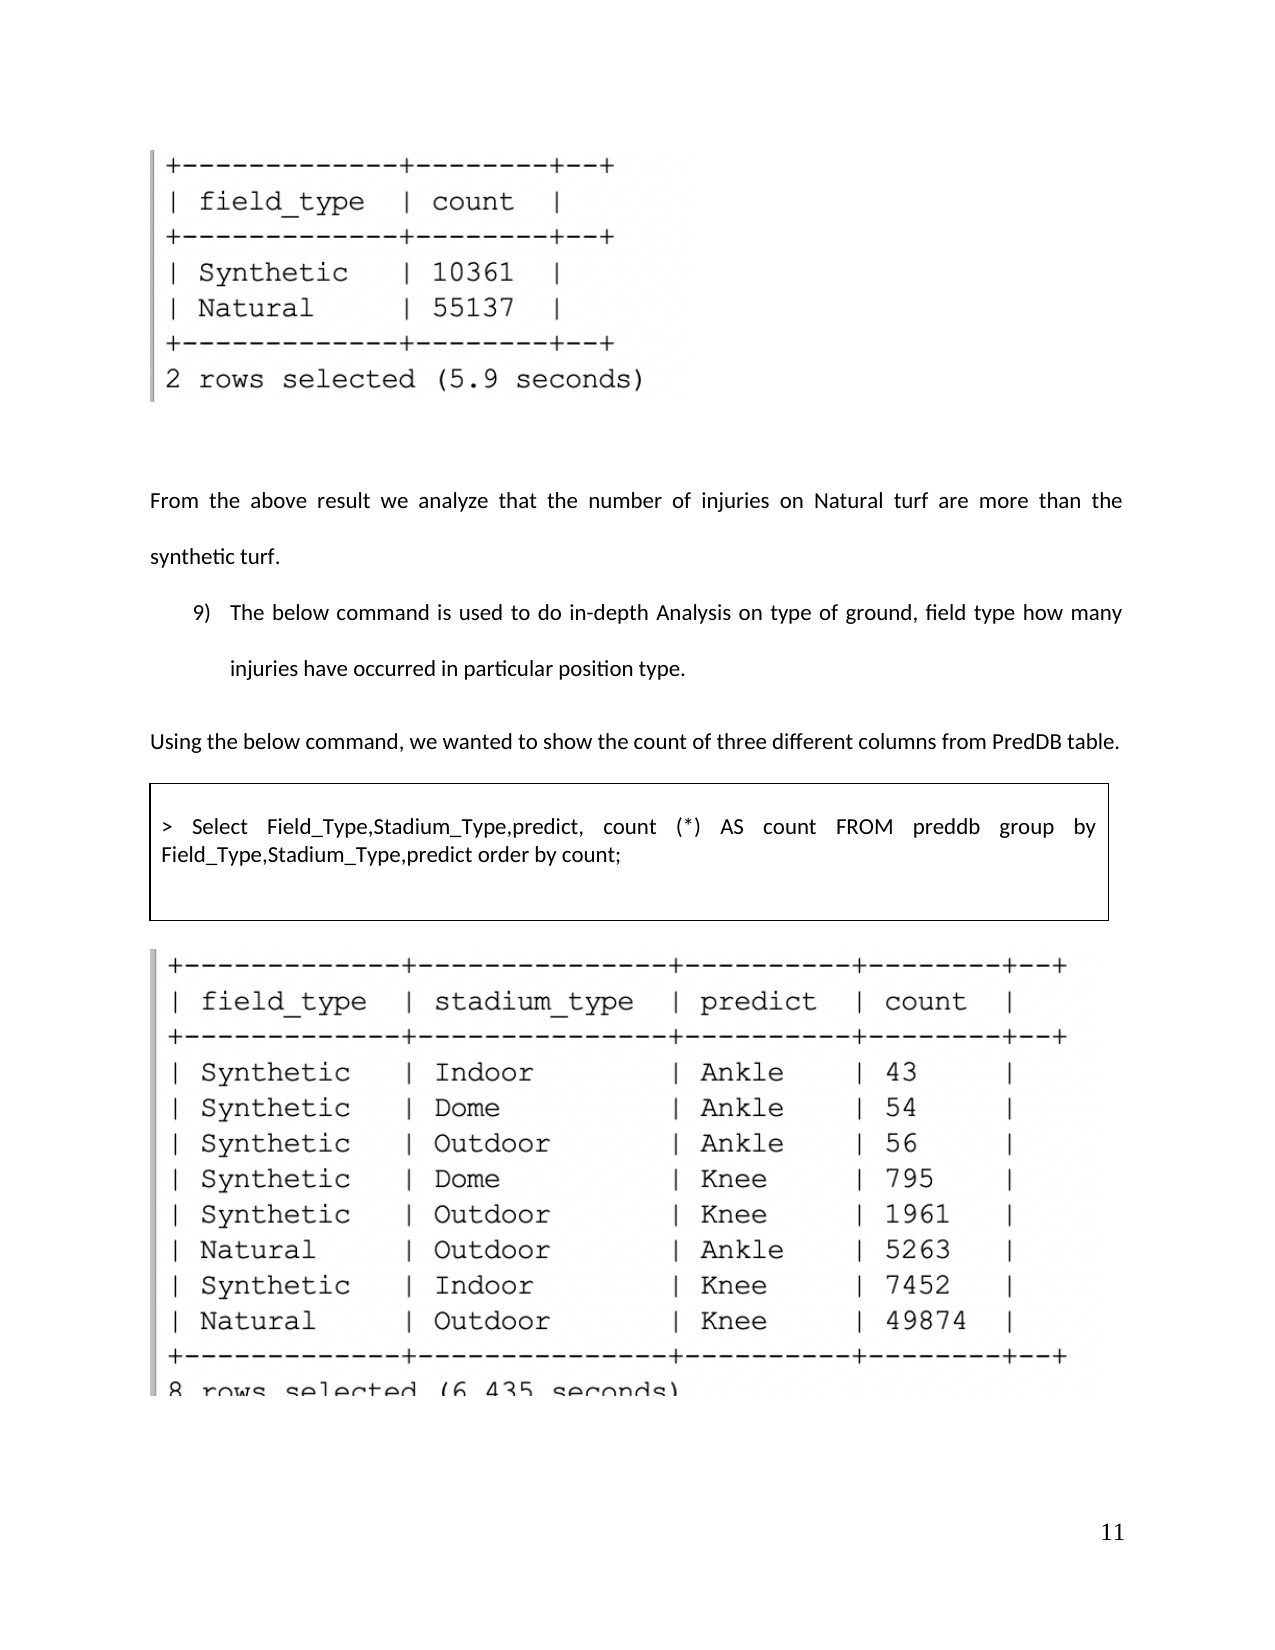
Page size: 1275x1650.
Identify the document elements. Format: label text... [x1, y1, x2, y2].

list The below command is used to do in-depth Analysis on type of ground, field type how many injuries have occurred in particular position type. [192, 598, 1125, 682]
text Using the below command, we wanted to show the count of three different columns from PredDB table. [150, 727, 1125, 755]
text From the above result we analyze that the number of injuries on Natural turf are more than the synthetic turf. [150, 486, 1125, 570]
table_header > Select Field_Type,Stadium_Type,predict, count (*) AS count FROM preddb group by Field_Type,Stadium_Type,predict order by count; [151, 784, 1108, 920]
picture [150, 949, 1100, 1396]
picture [150, 150, 692, 402]
